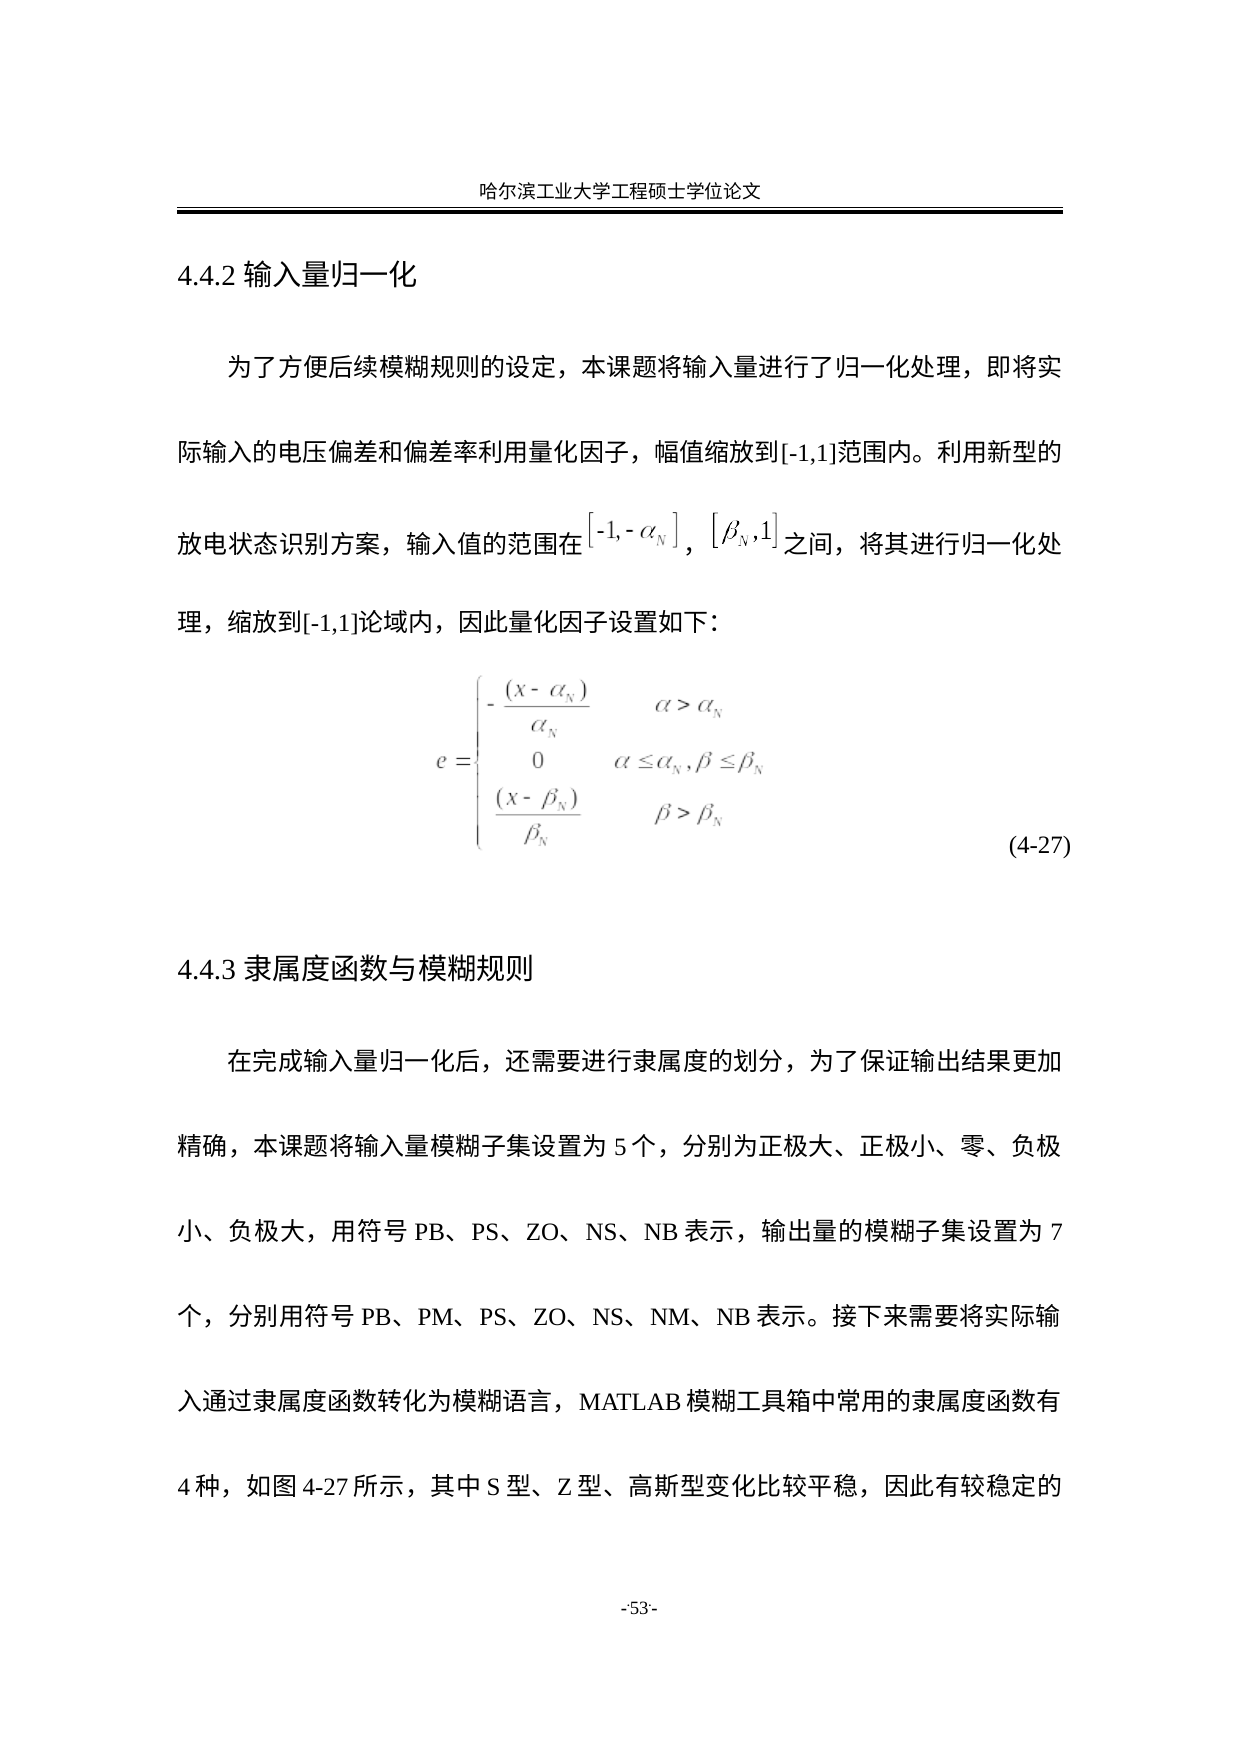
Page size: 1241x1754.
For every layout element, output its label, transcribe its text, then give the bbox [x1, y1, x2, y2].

text 为了方便后续模糊规则的设定，本课题将输入量进行了归一化处理，即将实际输入的电压偏差和偏差率利用量化因子，幅值缩放到[-1,1]范围内。利用新型的放电状态识别方案，输入值的范围在，之间，将其进行归一化处理，缩放到[-1,1]论域内，因此量化因子设置如下： [177, 332, 1063, 654]
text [177, 1026, 1063, 1518]
subtitle 输入量归一化 [177, 238, 1063, 306]
subtitle 隶属度函数与模糊规则 [177, 932, 1063, 1000]
